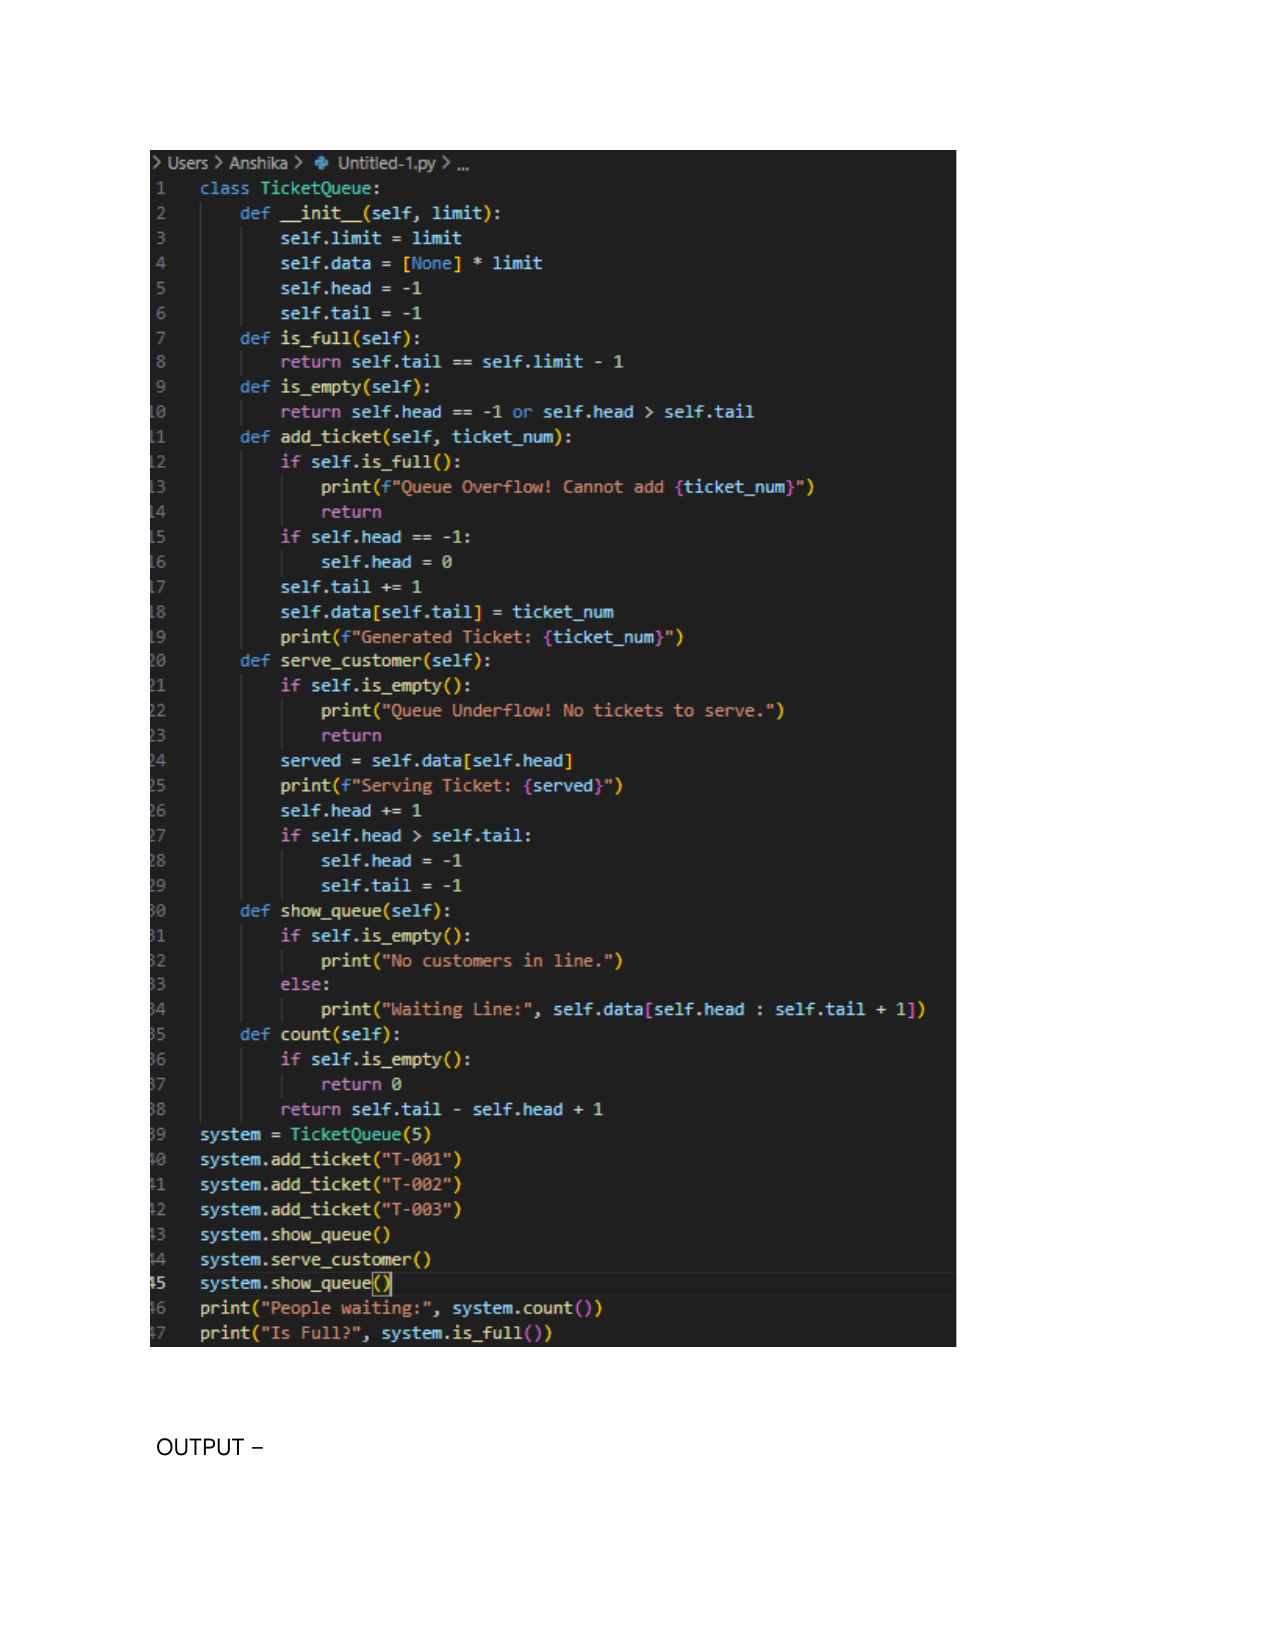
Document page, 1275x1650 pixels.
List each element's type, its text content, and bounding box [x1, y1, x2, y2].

text OUTPUT – [150, 1433, 1125, 1462]
picture [150, 150, 957, 1347]
